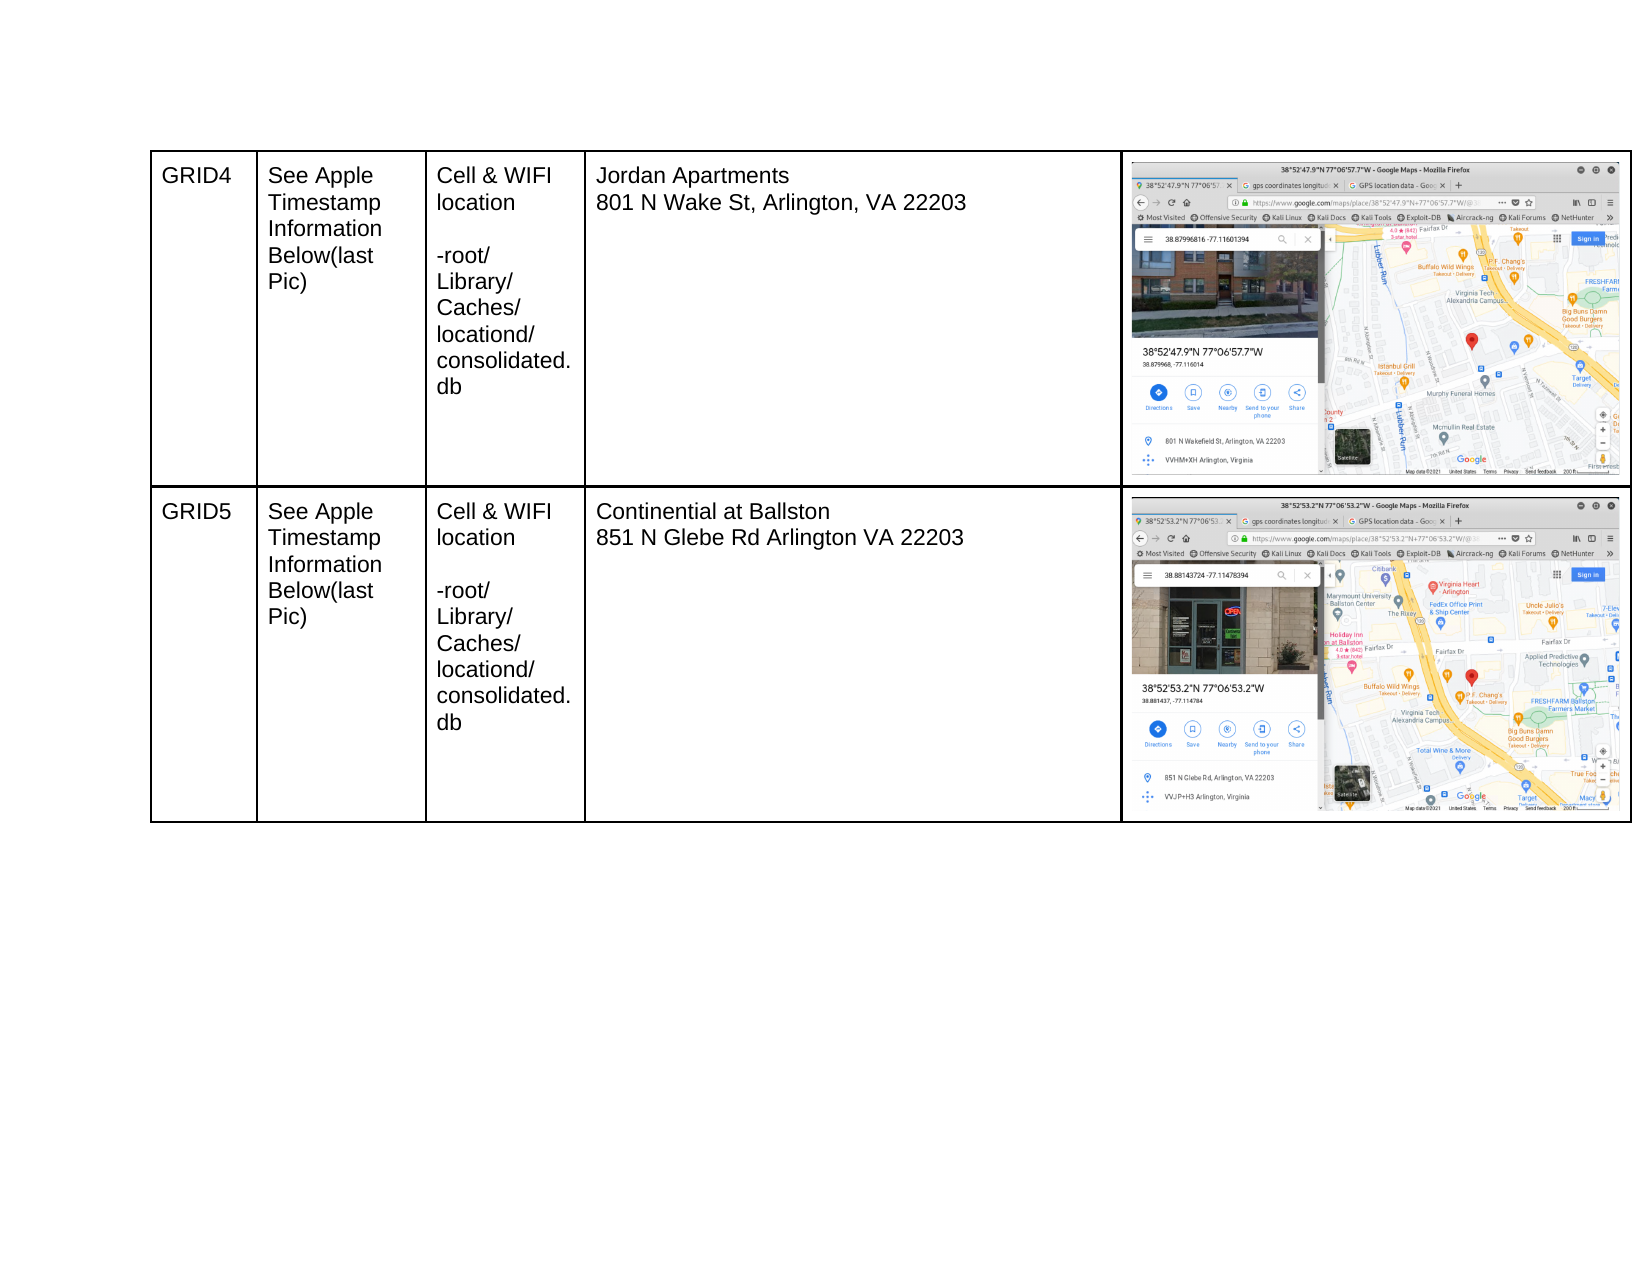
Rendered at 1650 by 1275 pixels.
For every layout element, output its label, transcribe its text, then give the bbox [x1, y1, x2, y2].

table_cell Continential at Ballston 851 N Glebe Rd Arlington VA 22203 [586, 488, 1120, 821]
table_cell GRID5 [152, 488, 256, 821]
table_cell Cell & WIFI location -root/Library/Caches/locationd/consolidated.db [427, 488, 584, 821]
table_cell See Apple Timestamp Information Below(last Pic) [258, 488, 425, 821]
table_cell Cell & WIFI location -root/Library/Caches/locationd/consolidated.db [427, 152, 584, 485]
picture [1131, 162, 1620, 475]
table_cell [1123, 152, 1630, 485]
table_cell Jordan Apartments 801 N Wake St, Arlington, VA 22203 [586, 152, 1120, 485]
table_cell GRID4 [152, 152, 256, 485]
table_cell See Apple Timestamp Information Below(last Pic) [258, 152, 425, 485]
table_cell [1123, 488, 1630, 821]
picture [1131, 497, 1620, 811]
